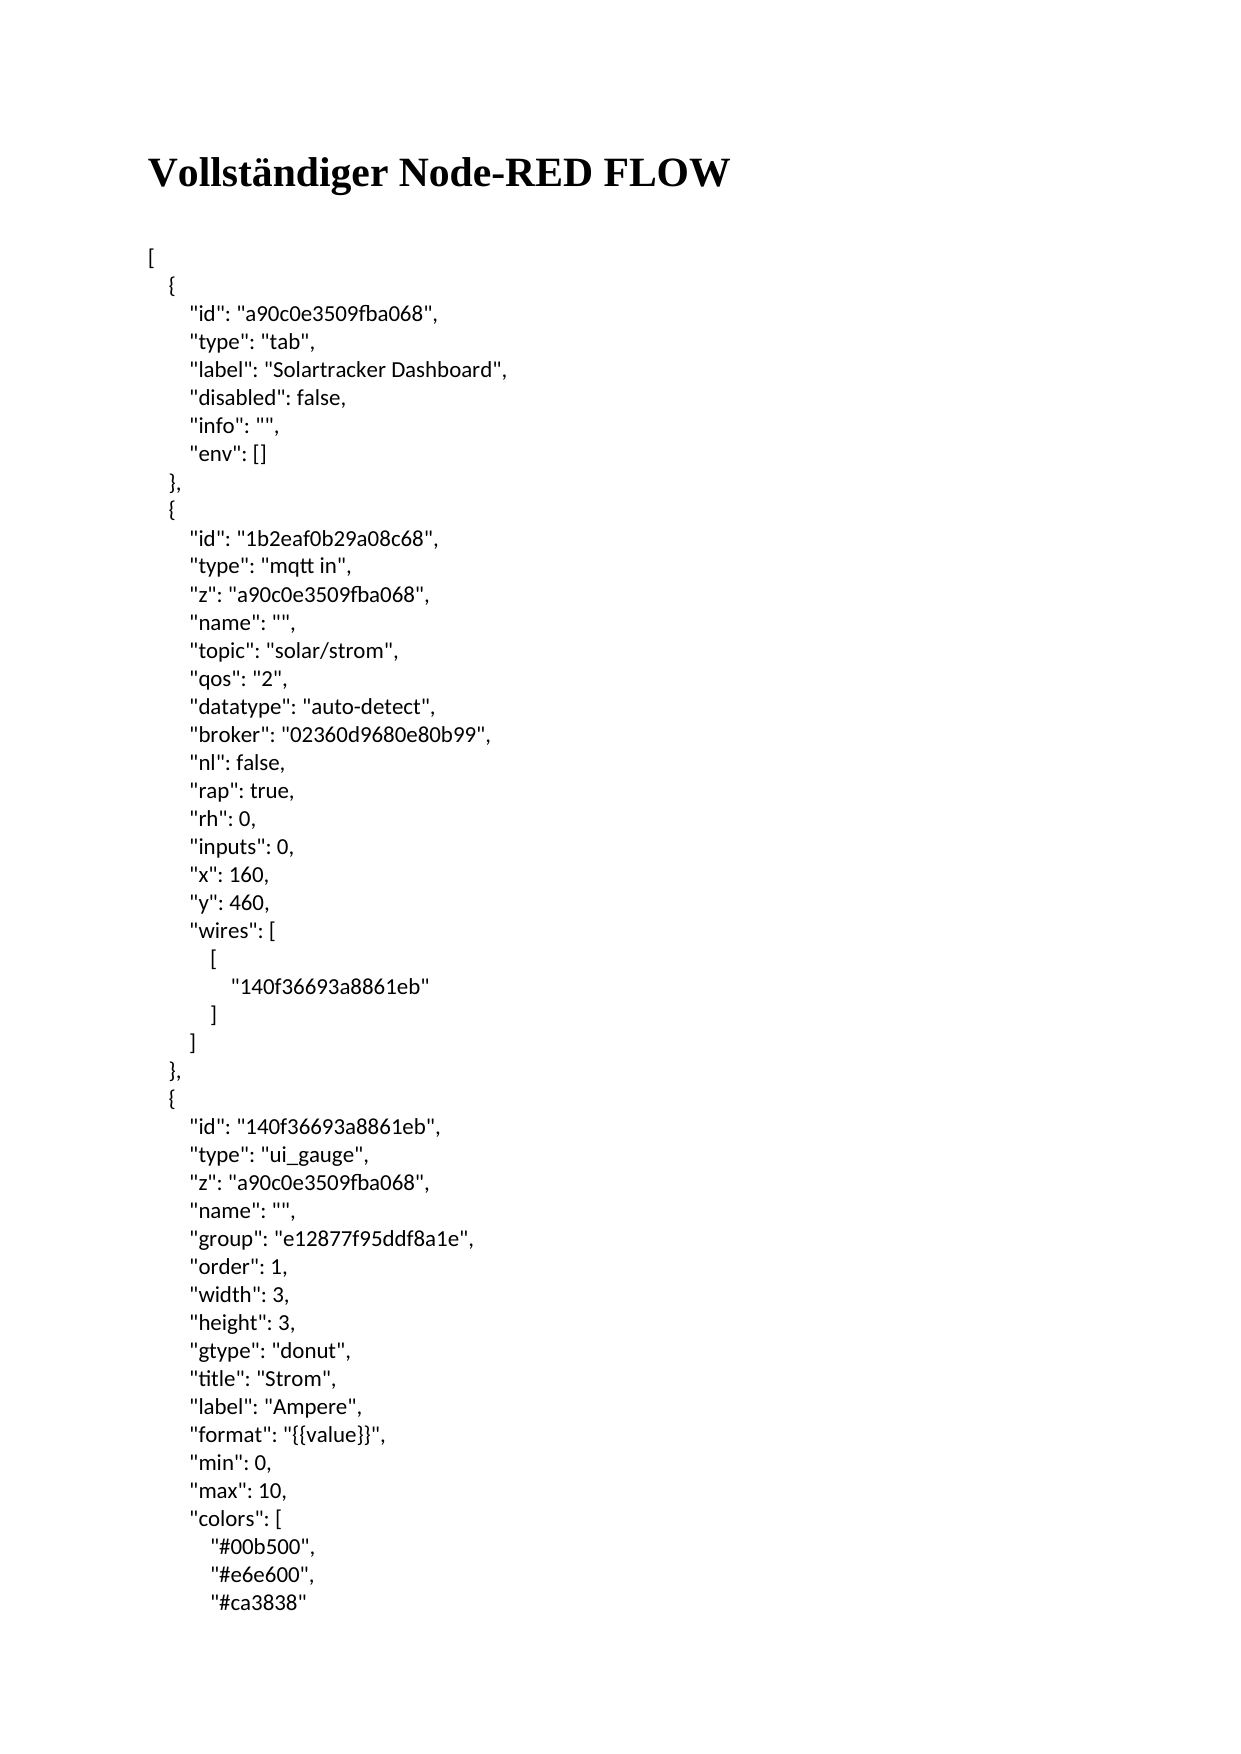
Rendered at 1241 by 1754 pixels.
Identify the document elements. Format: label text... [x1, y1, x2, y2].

text "format": "{{value}}", [148, 1420, 1093, 1448]
text "min": 0, [148, 1448, 1093, 1476]
text "nl": false, [148, 748, 1093, 776]
text "#00b500", [148, 1532, 1093, 1560]
text "max": 10, [148, 1476, 1093, 1504]
text "type": "tab", [148, 327, 1093, 356]
text "name": "", [148, 608, 1093, 636]
text "y": 460, [148, 888, 1093, 916]
text "id": "140f36693a8861eb", [148, 1112, 1093, 1140]
text "x": 160, [148, 860, 1093, 888]
text "colors": [ [148, 1504, 1093, 1532]
text "rap": true, [148, 776, 1093, 804]
text Vollständiger Node-RED FLOW [148, 148, 1093, 196]
text "broker": "02360d9680e80b99", [148, 720, 1093, 748]
text { [148, 1084, 1093, 1112]
text "info": "", [148, 412, 1093, 439]
text "wires": [ [148, 916, 1093, 944]
text }, [148, 1056, 1093, 1084]
text "#e6e600", [148, 1560, 1093, 1588]
text "id": "a90c0e3509fba068", [148, 299, 1093, 327]
text "name": "", [148, 1196, 1093, 1224]
text "type": "mqtt in", [148, 552, 1093, 580]
text "140f36693a8861eb" [148, 972, 1093, 1000]
text "width": 3, [148, 1280, 1093, 1308]
text "label": "Ampere", [148, 1392, 1093, 1420]
text "rh": 0, [148, 804, 1093, 832]
text ] [148, 1028, 1093, 1056]
text "order": 1, [148, 1252, 1093, 1280]
text [ [148, 944, 1093, 972]
text "qos": "2", [148, 664, 1093, 692]
text "inputs": 0, [148, 832, 1093, 860]
text { [148, 496, 1093, 524]
text { [148, 271, 1093, 299]
text "id": "1b2eaf0b29a08c68", [148, 524, 1093, 552]
text ] [148, 1000, 1093, 1028]
text "disabled": false, [148, 383, 1093, 412]
text [ [148, 243, 1093, 271]
text "title": "Strom", [148, 1364, 1093, 1392]
text "z": "a90c0e3509fba068", [148, 1168, 1093, 1196]
text }, [148, 468, 1093, 496]
text "env": [] [148, 439, 1093, 468]
text "group": "e12877f95ddf8a1e", [148, 1224, 1093, 1252]
text "datatype": "auto-detect", [148, 692, 1093, 720]
text "#ca3838" [148, 1588, 1093, 1616]
text "topic": "solar/strom", [148, 636, 1093, 664]
text "z": "a90c0e3509fba068", [148, 580, 1093, 608]
text "type": "ui_gauge", [148, 1140, 1093, 1168]
text "label": "Solartracker Dashboard", [148, 356, 1093, 383]
text "gtype": "donut", [148, 1336, 1093, 1364]
text "height": 3, [148, 1308, 1093, 1336]
